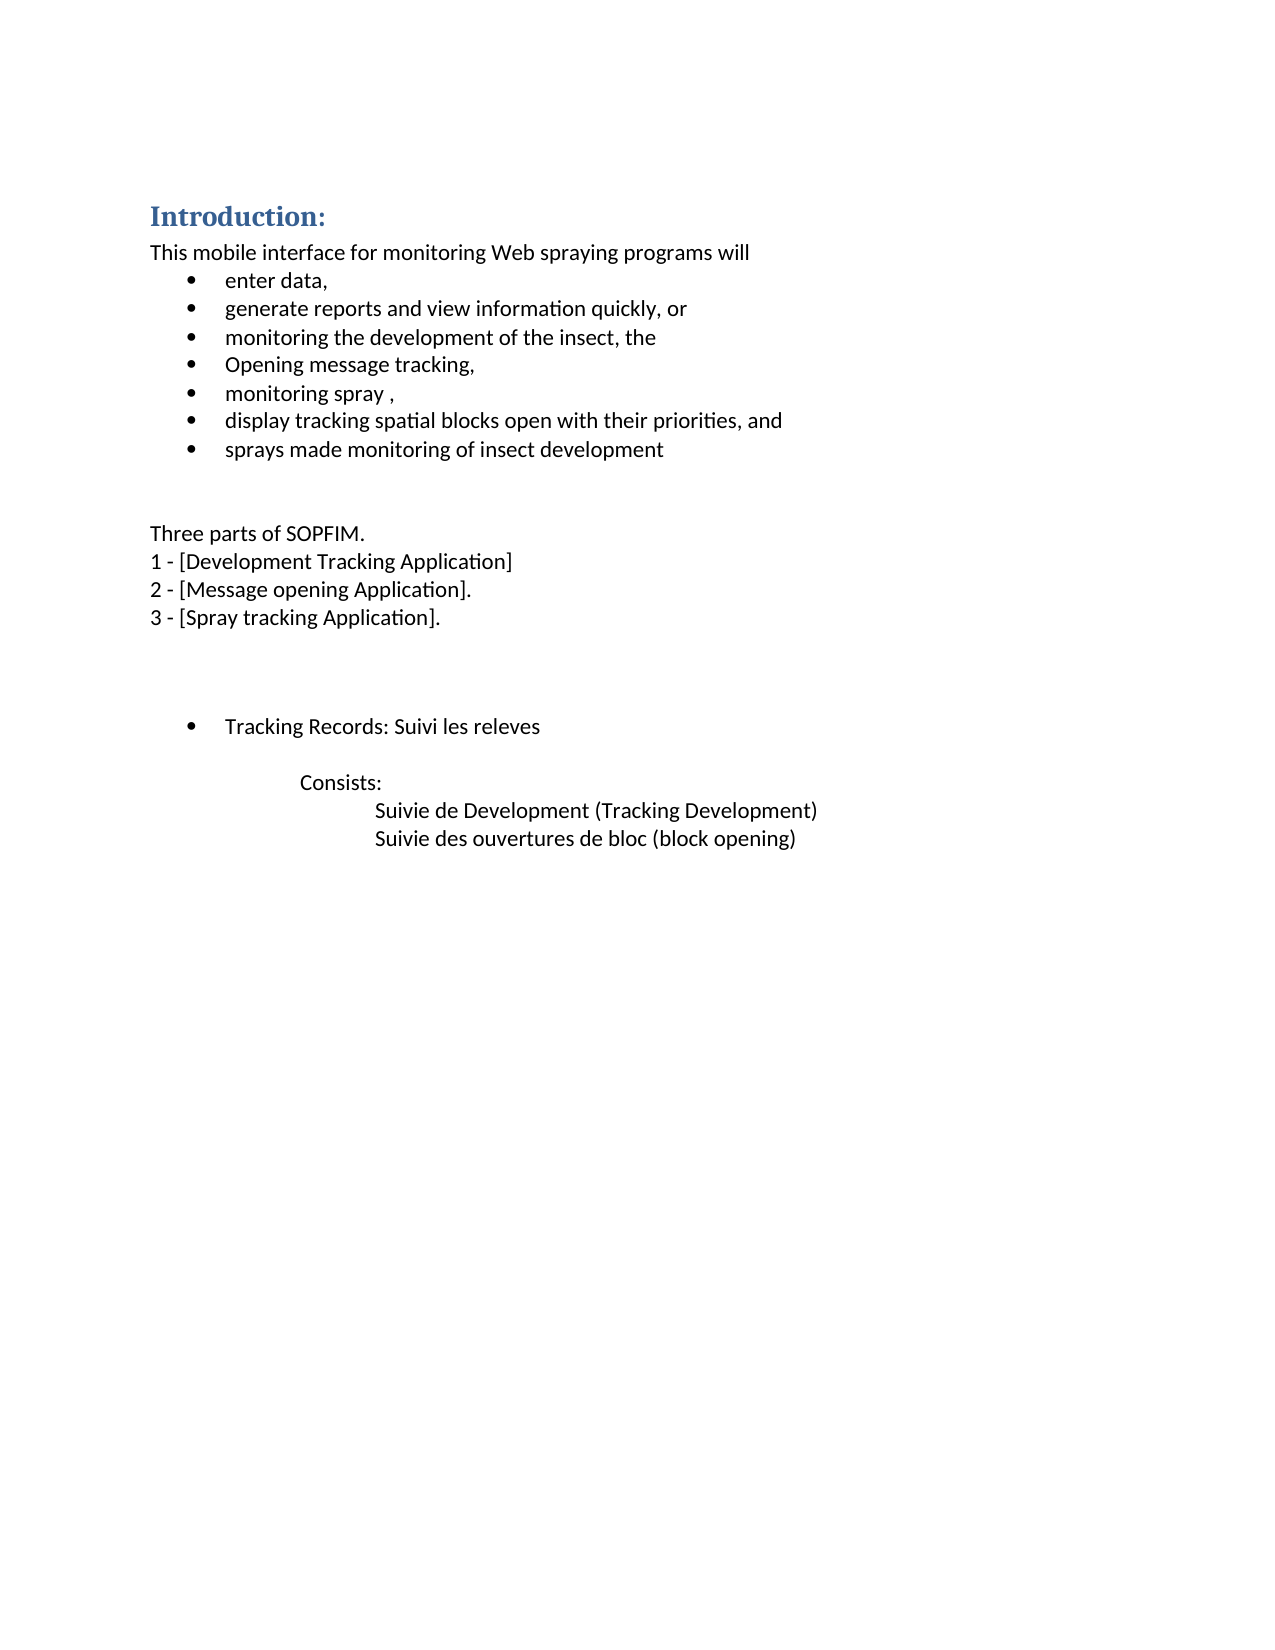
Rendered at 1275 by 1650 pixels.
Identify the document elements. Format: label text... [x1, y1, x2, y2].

text Suivie de Development (Tracking Development) [300, 796, 1125, 824]
list Tracking Records: Suivi les releves [187, 712, 1125, 740]
text This mobile interface for monitoring Web spraying programs will [150, 238, 1125, 267]
text Three parts of SOPFIM. [150, 519, 1125, 547]
list generate reports and view information quickly, or [187, 294, 1125, 323]
list enter data, [187, 267, 1125, 294]
text Suivie des ouvertures de bloc (block opening) [300, 824, 1125, 852]
text 1 - [Development Tracking Application] [150, 547, 1125, 575]
list sprays made monitoring of insect development [187, 435, 1125, 463]
list monitoring spray , [187, 379, 1125, 407]
list Opening message tracking, [187, 351, 1125, 379]
subtitle Introduction: [150, 200, 1125, 233]
text Consists: [300, 768, 1125, 796]
text 2 - [Message opening Application]. [150, 575, 1125, 603]
list monitoring the development of the insect, the [187, 323, 1125, 351]
text 3 - [Spray tracking Application]. [150, 603, 1125, 631]
list display tracking spatial blocks open with their priorities, and [187, 407, 1125, 435]
